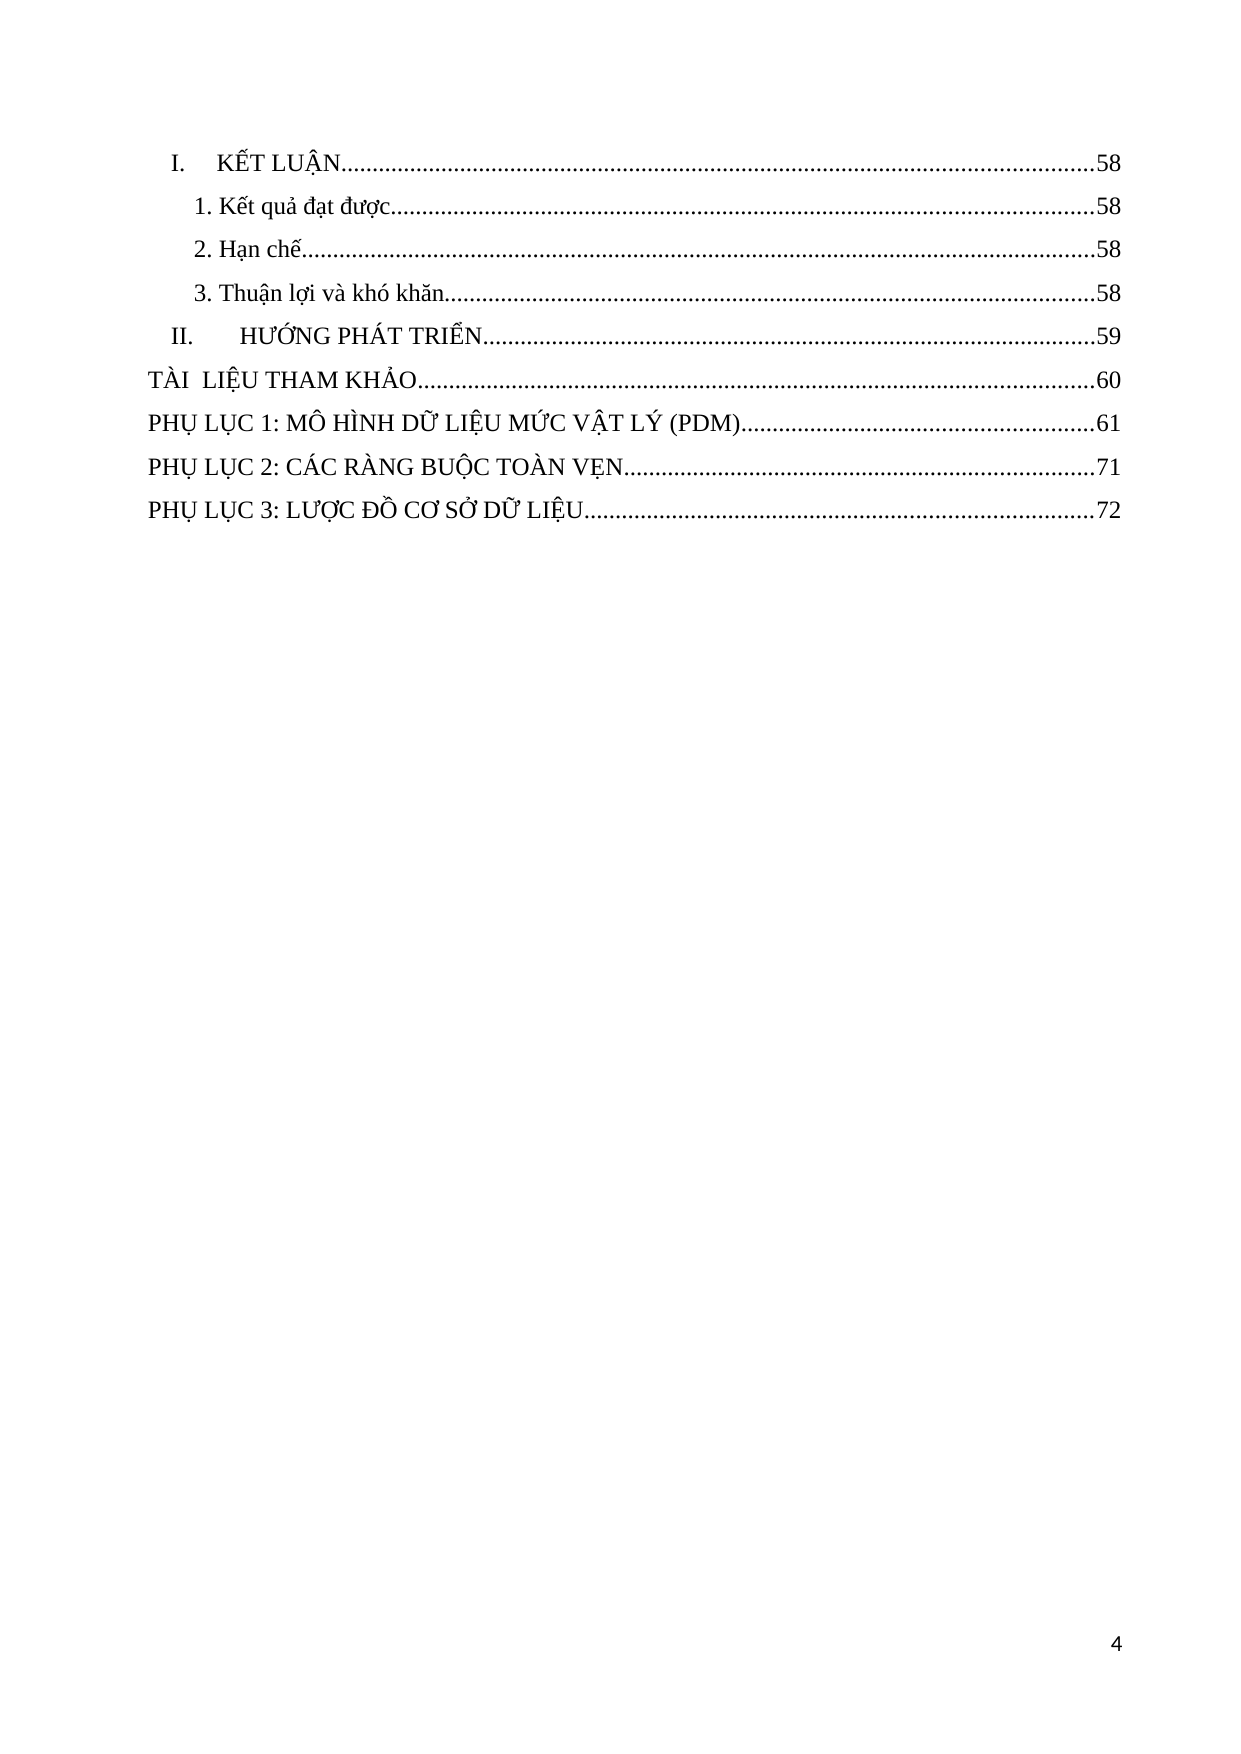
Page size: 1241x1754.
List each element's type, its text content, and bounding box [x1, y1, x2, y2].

text PHỤ LỤC 1: MÔ HÌNH DỮ LIỆU MỨC VẬT LÝ (PDM) 61 [148, 408, 1122, 437]
text 3. Thuận lợi và khó khăn 58 [193, 278, 1122, 307]
text 2. Hạn chế 58 [193, 234, 1122, 263]
text 1. Kết quả đạt được 58 [193, 191, 1122, 220]
text PHỤ LỤC 3: LƯỢC ĐỒ CƠ SỞ DỮ LIỆU 72 [148, 495, 1122, 524]
text PHỤ LỤC 2: CÁC RÀNG BUỘC TOÀN VẸN 71 [148, 452, 1122, 481]
text TÀI LIỆU THAM KHẢO 60 [148, 365, 1122, 394]
text I. KẾT LUẬN 58 [171, 148, 1122, 176]
text II. HƯỚNG PHÁT TRIỂN 59 [171, 321, 1122, 350]
